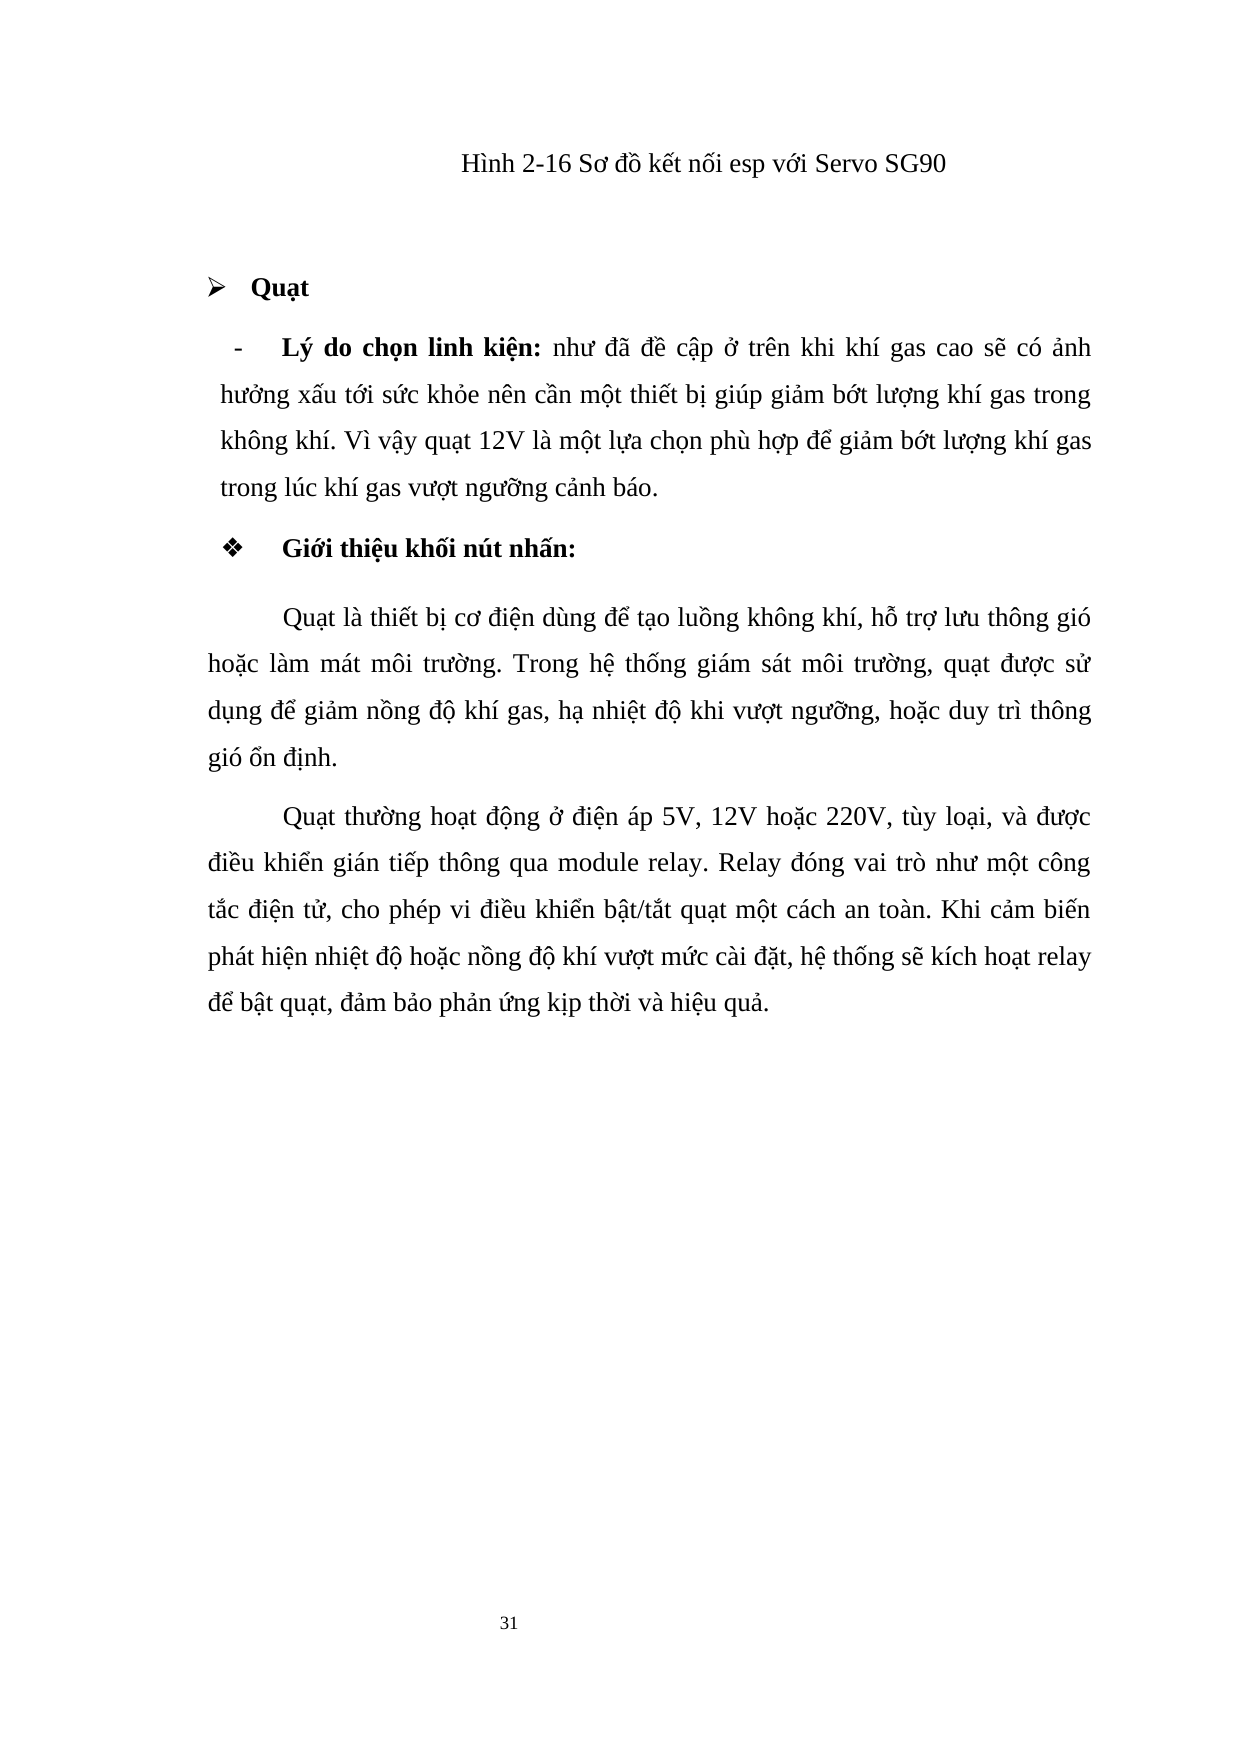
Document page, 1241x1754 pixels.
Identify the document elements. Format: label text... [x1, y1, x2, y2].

list Lý do chọn linh kiện: như đã đề cập ở trên khi khí gas cao sẽ có ảnh hưởng xấu tới sức khỏe nên cần một thiết bị giúp giảm bớt lượng khí gas trong không khí. Vì vậy quạt 12V là một lựa chọn phù hợp để giảm bớt lượng khí gas trong lúc khí gas vượt ngưỡng cảnh báo. [220, 331, 1093, 502]
list Quạt [207, 256, 1092, 312]
text Quạt thường hoạt động ở điện áp 5V, 12V hoặc 220V, tùy loại, và được điều khiển gián tiếp thông qua module relay. Relay đóng vai trò như một công tắc điện tử, cho phép vi điều khiển bật/tắt quạt một cách an toàn. Khi cảm biến phát hiện nhiệt độ hoặc nồng độ khí vượt mức cài đặt, hệ thống sẽ kích hoạt relay để bật quạt, đảm bảo phản ứng kịp thời và hiệu quả. [208, 800, 1092, 1018]
list Giới thiệu khối nút nhấn: [207, 518, 1093, 573]
text Quạt là thiết bị cơ điện dùng để tạo luồng không khí, hỗ trợ lưu thông gió hoặc làm mát môi trường. Trong hệ thống giám sát môi trường, quạt được sử dụng để giảm nồng độ khí gas, hạ nhiệt độ khi vượt ngưỡng, hoặc duy trì thông gió ổn định. [208, 601, 1092, 772]
subtitle Hình 2-16 Sơ đồ kết nối esp với Servo SG90 [314, 148, 1092, 179]
